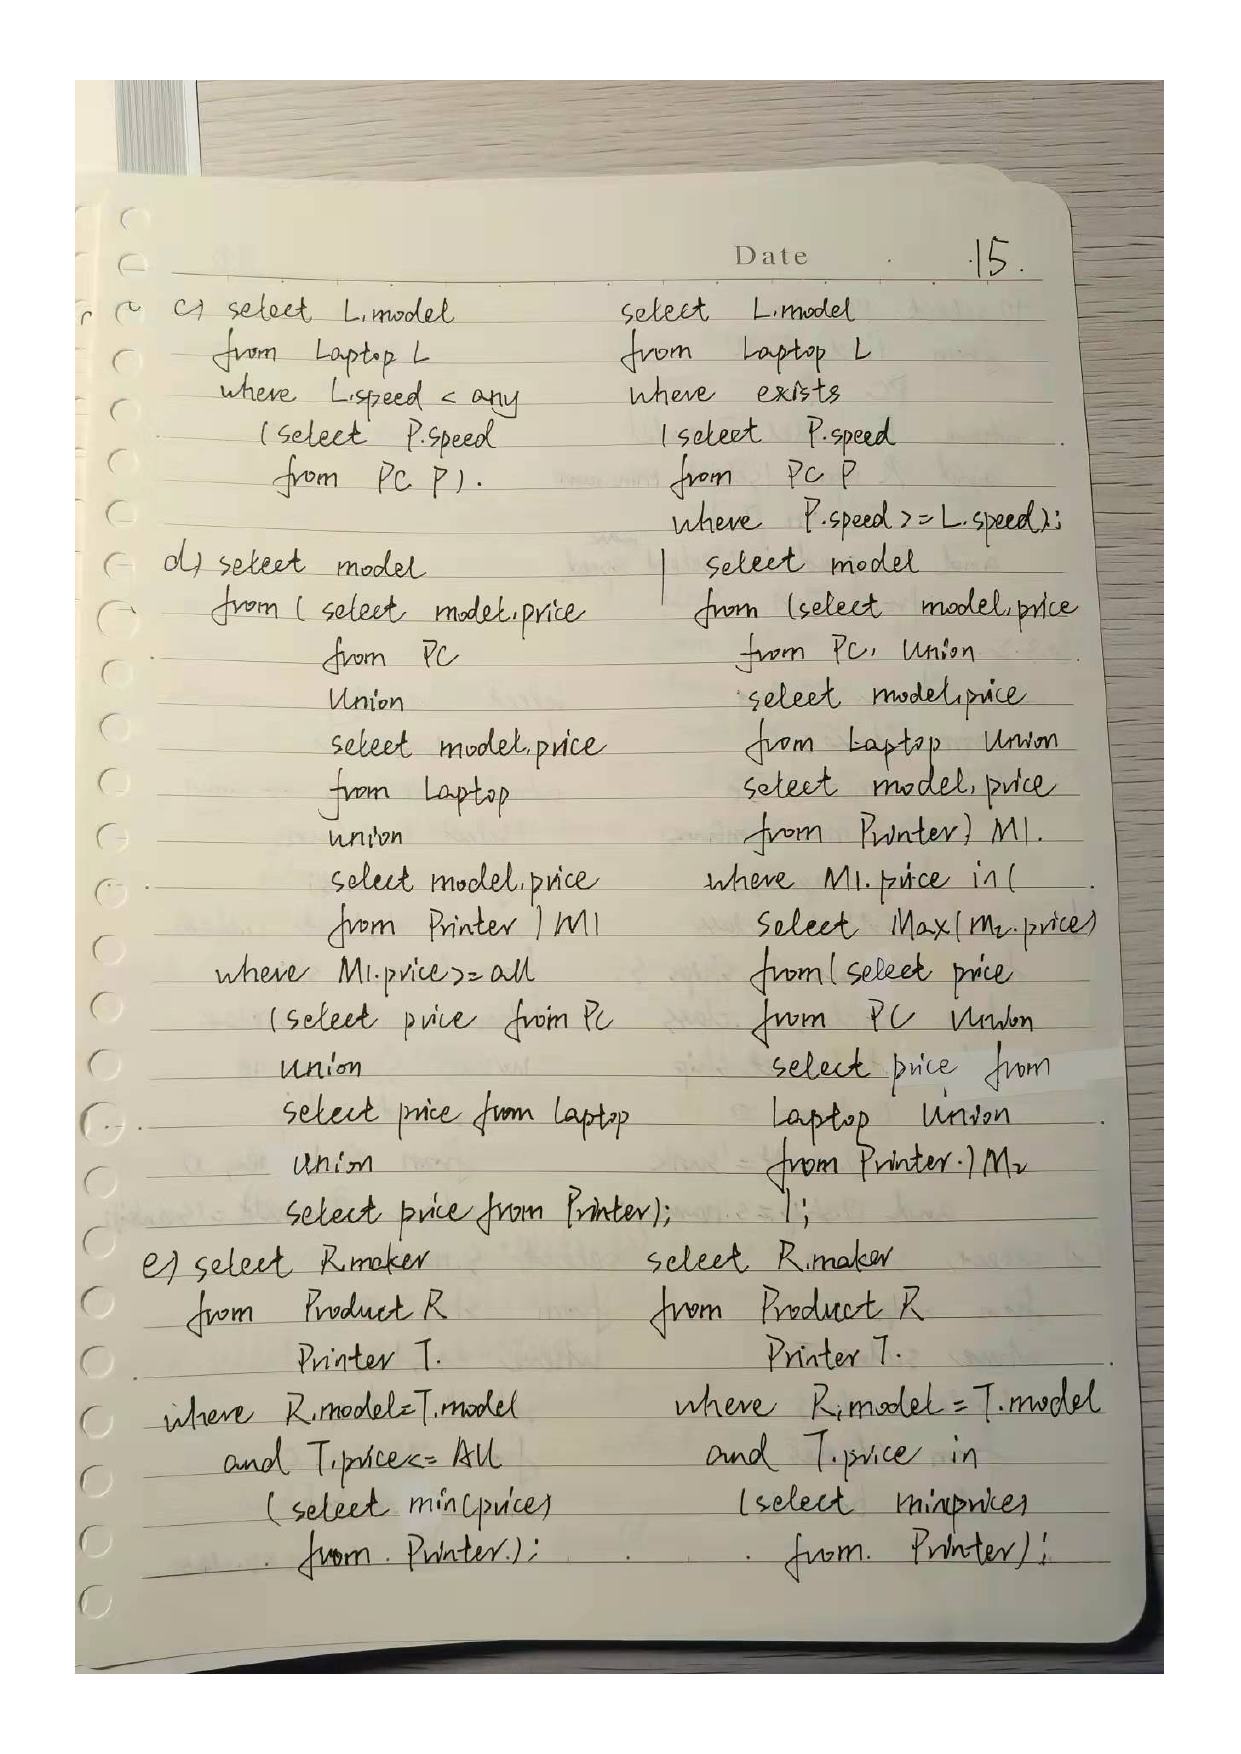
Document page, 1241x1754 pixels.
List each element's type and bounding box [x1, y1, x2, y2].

picture [75, 80, 1164, 1674]
